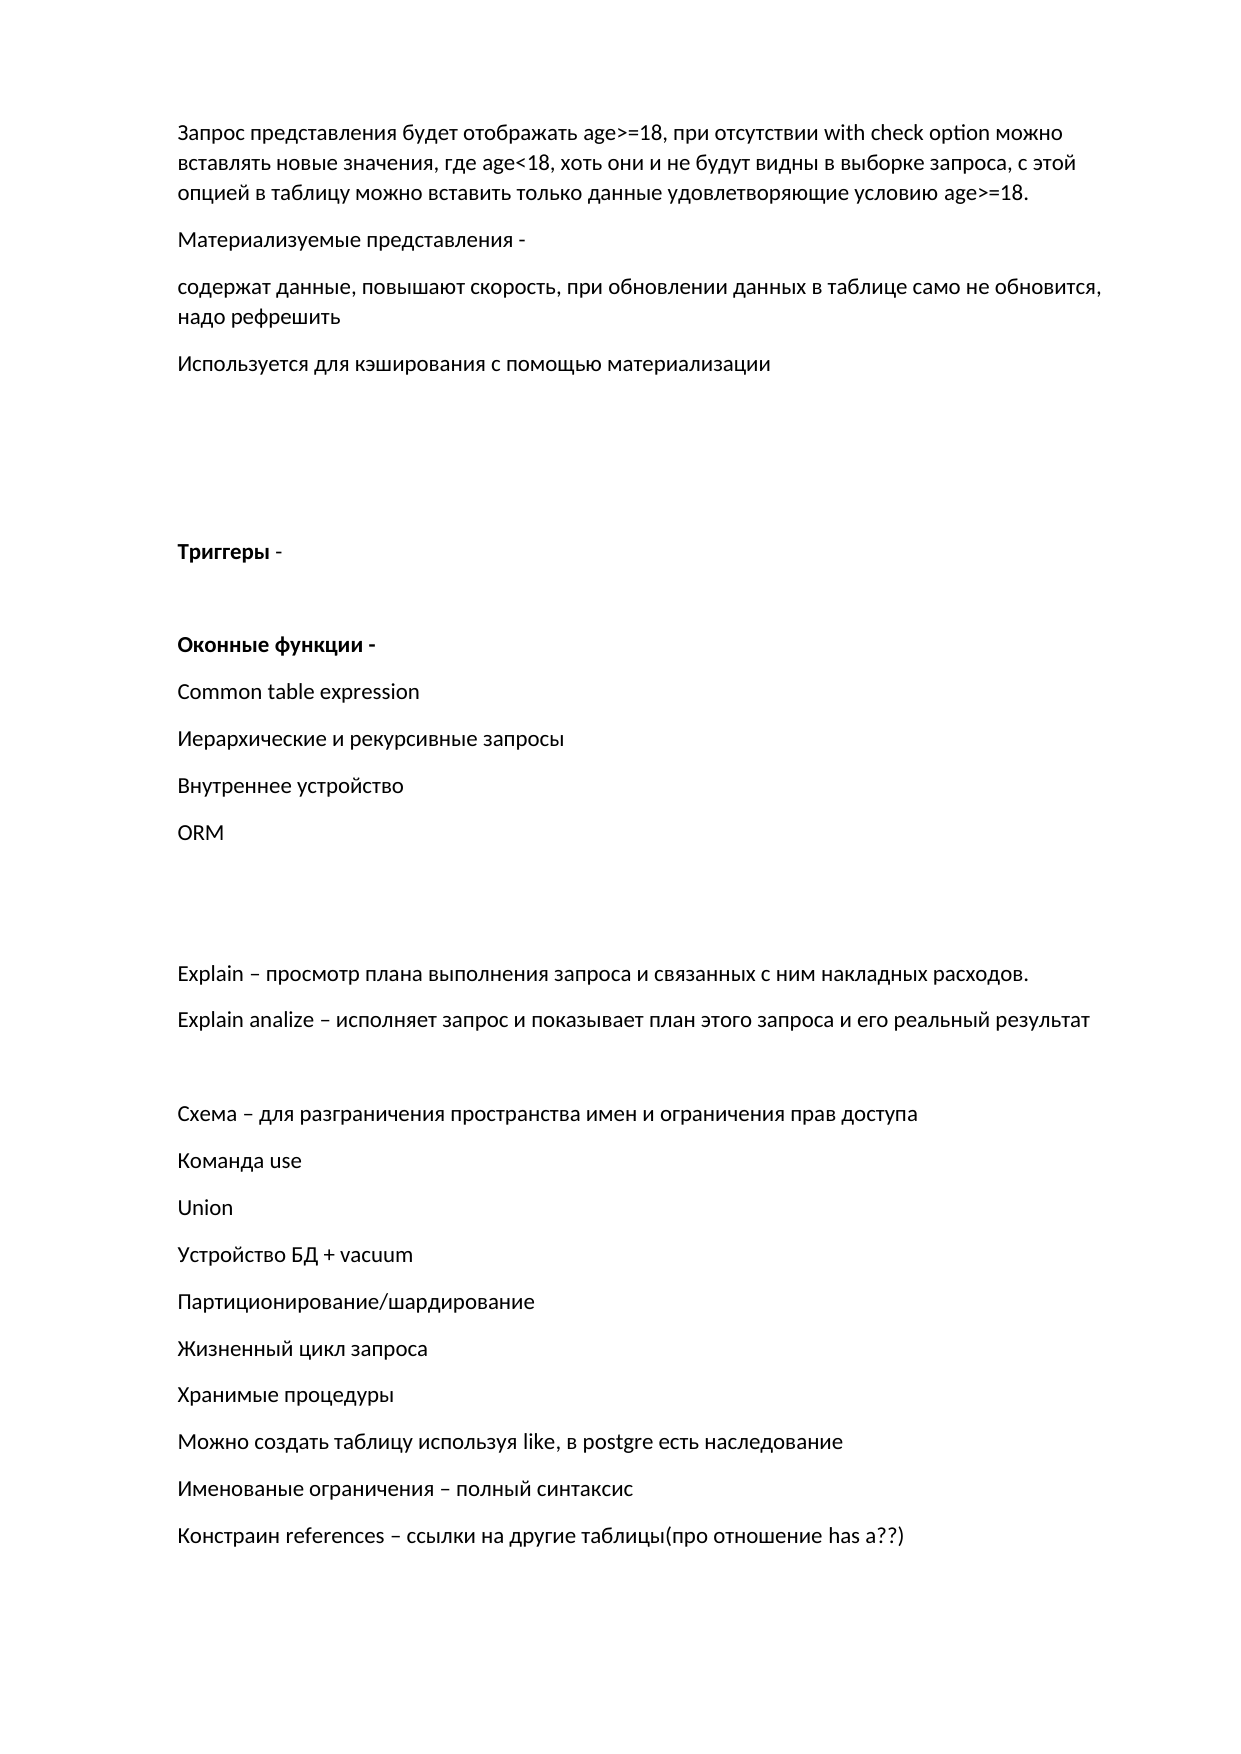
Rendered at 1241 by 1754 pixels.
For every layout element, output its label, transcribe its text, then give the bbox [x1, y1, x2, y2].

text Хранимые процедуры [177, 1381, 1152, 1409]
text Common table expression [177, 677, 1152, 706]
text Можно создать таблицу используя like, в postgre есть наследование [177, 1427, 1152, 1456]
text Explain – просмотр плана выполнения запроса и связанных с ним накладных расходов. [177, 959, 1152, 987]
text Запрос представления будет отображать age>=18, при отсутствии with check option можно вставлять новые значения, где age<18, хоть они и не будут видны в выборке запроса, с этой опцией в таблицу можно вставить только данные удовлетворяющие условию age>=18. [177, 118, 1152, 207]
text Материализуемые представления - [177, 225, 1152, 253]
text Иерархические и рекурсивные запросы [177, 724, 1152, 752]
text Жизненный цикл запроса [177, 1334, 1152, 1362]
text Партиционирование/шардирование [177, 1287, 1152, 1315]
text содержат данные, повышают скорость, при обновлении данных в таблице само не обновится, надо рефрешить [177, 272, 1152, 331]
text Констраин references – ссылки на другие таблицы(про отношение has a??) [177, 1521, 1152, 1549]
text Схема – для разграничения пространства имен и ограничения прав доступа [177, 1099, 1152, 1127]
text Триггеры - [177, 537, 1152, 565]
text Оконные функции - [177, 631, 1152, 659]
text Внутреннее устройство [177, 771, 1152, 799]
text Команда use [177, 1146, 1152, 1174]
text Именованые ограничения – полный синтаксис [177, 1474, 1152, 1502]
text ORM [177, 818, 1152, 846]
text Union [177, 1193, 1152, 1221]
text Explain analize – исполняет запрос и показывает план этого запроса и его реальный результат [177, 1006, 1152, 1034]
text Используется для кэширования с помощью материализации [177, 349, 1152, 377]
text Устройство БД + vacuum [177, 1240, 1152, 1268]
